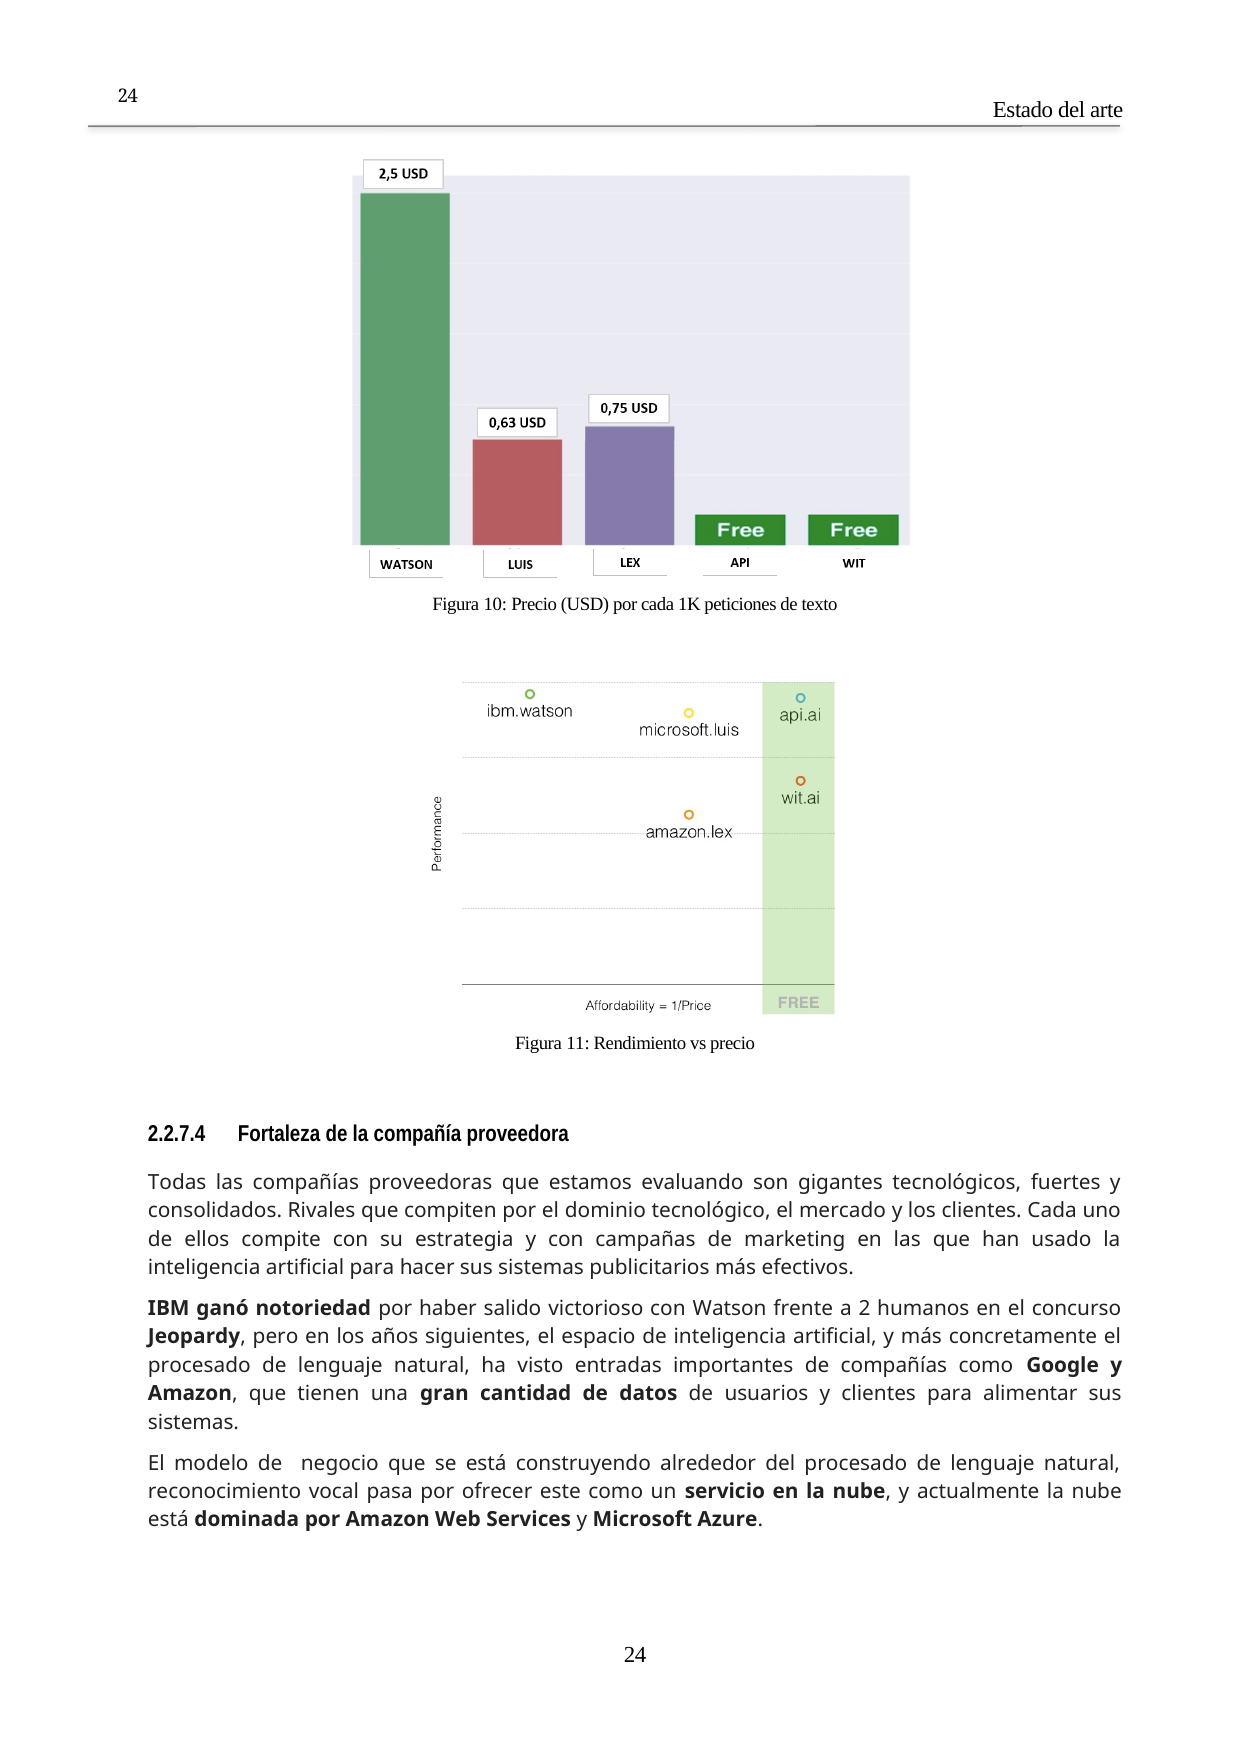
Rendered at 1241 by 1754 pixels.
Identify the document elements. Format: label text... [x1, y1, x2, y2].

subtitle Fortaleza de la compañía proveedora [148, 1119, 1122, 1146]
text El modelo de negocio que se está construyendo alrededor del procesado de lenguaje natural, reconocimiento vocal pasa por ofrecer este como un servicio en la nube, y actualmente la nube está dominada por Amazon Web Services y Microsoft Azure. [148, 1448, 1122, 1533]
text Todas las compañías proveedoras que estamos evaluando son gigantes tecnológicos, fuertes y consolidados. Rivales que compiten por el dominio tecnológico, el mercado y los clientes. Cada uno de ellos compite con su estrategia y con campañas de marketing en las que han usado la inteligencia artificial para hacer sus sistemas publicitarios más efectivos. [148, 1167, 1122, 1281]
picture [352, 159, 918, 581]
picture [408, 665, 862, 1020]
text IBM ganó notoriedad por haber salido victorioso con Watson frente a 2 humanos en el concurso Jeopardy, pero en los años siguientes, el espacio de inteligencia artificial, y más concretamente el procesado de lenguaje natural, ha visto entradas importantes de compañías como Google y Amazon, que tienen una gran cantidad de datos de usuarios y clientes para alimentar sus sistemas. [148, 1293, 1122, 1435]
